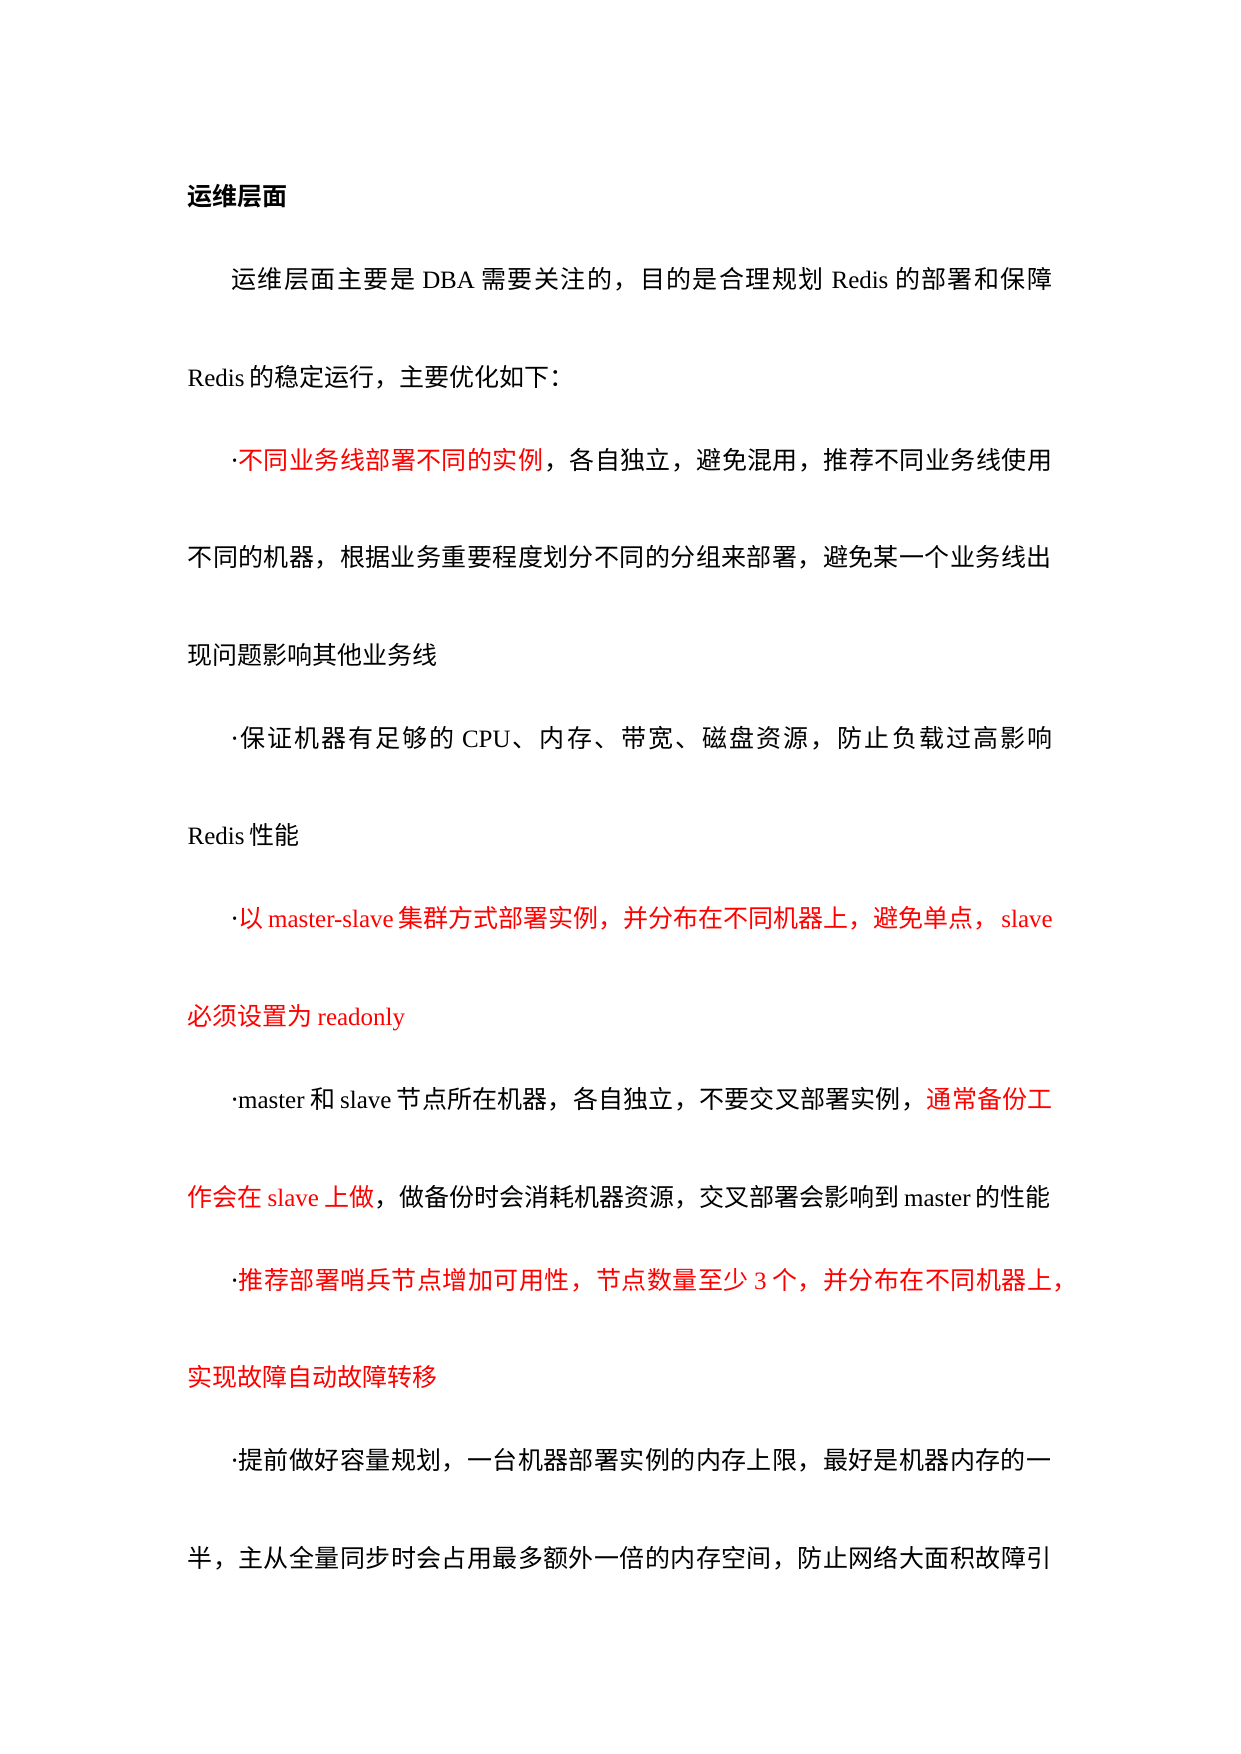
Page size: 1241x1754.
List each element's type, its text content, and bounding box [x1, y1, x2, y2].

text 运维层面主要是DBA需要关注的，目的是合理规划Redis的部署和保障Redis的稳定运行，主要优化如下： [187, 245, 1053, 408]
text ·保证机器有足够的CPU、内存、带宽、磁盘资源，防止负载过高影响Redis性能 [187, 704, 1053, 866]
subtitle 运维层面 [187, 162, 1053, 227]
text ·不同业务线部署不同的实例，各自独立，避免混用，推荐不同业务线使用不同的机器，根据业务重要程度划分不同的分组来部署，避免某一个业务线出现问题影响其他业务线 [187, 426, 1053, 686]
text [187, 1426, 1053, 1589]
text ·master和slave节点所在机器，各自独立，不要交叉部署实例，通常备份工作会在slave上做，做备份时会消耗机器资源，交叉部署会影响到master的性能 [187, 1065, 1053, 1228]
text ·以master-slave集群方式部署实例，并分布在不同机器上，避免单点，slave必须设置为readonly [187, 884, 1053, 1047]
text ·推荐部署哨兵节点增加可用性，节点数量至少3个，并分布在不同机器上，实现故障自动故障转移 [187, 1246, 1053, 1408]
